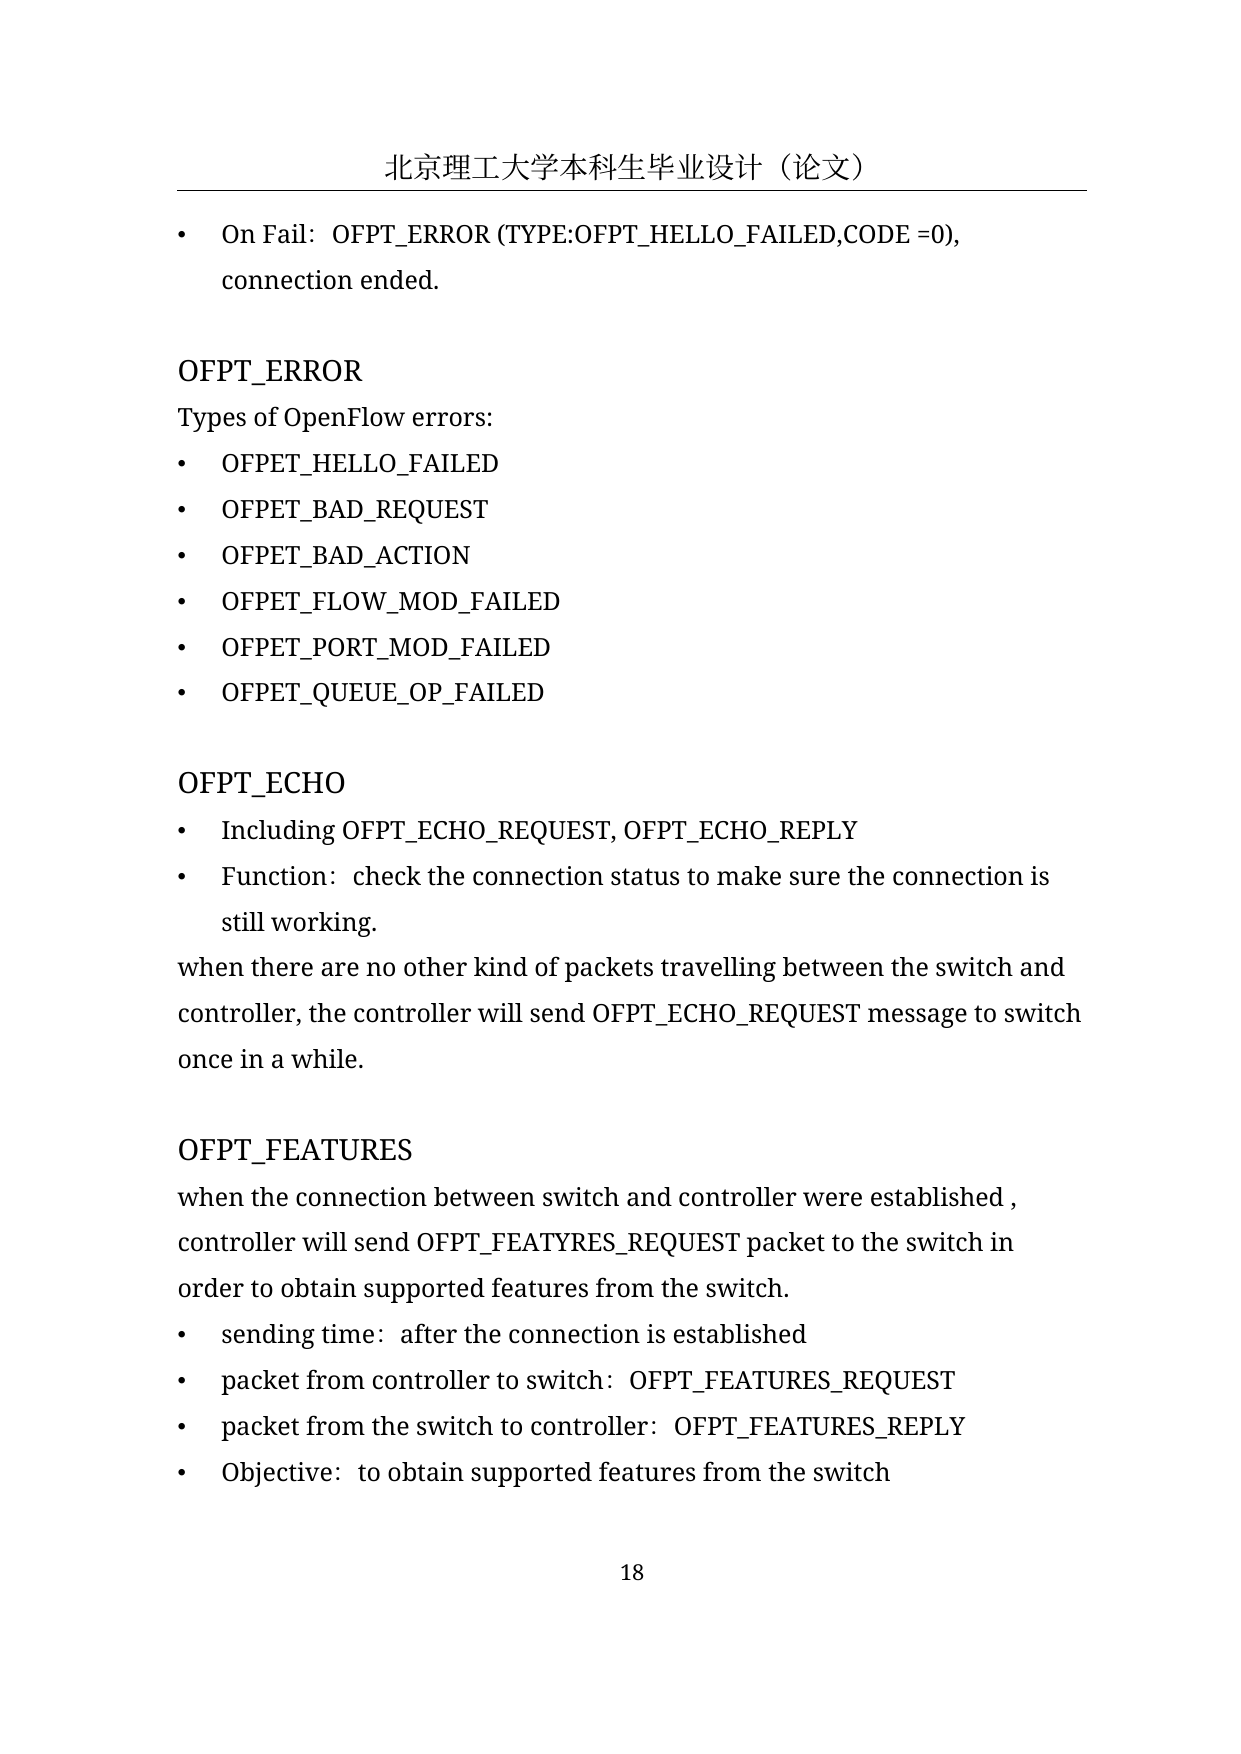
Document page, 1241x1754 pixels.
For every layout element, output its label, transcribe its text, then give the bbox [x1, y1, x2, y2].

subtitle Objective：to obtain supported features from the switch [177, 1444, 1087, 1490]
subtitle OFPET_QUEUE_OP_FAILED [177, 665, 1087, 711]
subtitle OFPET_FLOW_MOD_FAILED [177, 573, 1087, 619]
subtitle OFPET_HELLO_FAILED [177, 436, 1087, 482]
subtitle OFPT_FEATURES [177, 1123, 1087, 1169]
subtitle OFPT_ECHO [177, 757, 1087, 803]
subtitle Function：check the connection status to make sure the connection is still working. [177, 848, 1087, 940]
subtitle sending time：after the connection is established [177, 1307, 1087, 1353]
subtitle On Fail：OFPT_ERROR (TYPE:OFPT_HELLO_FAILED,CODE =0), connection ended. [177, 207, 1087, 298]
text Types of OpenFlow errors: [177, 390, 1087, 436]
subtitle packet from controller to switch：OFPT_FEATURES_REQUEST [177, 1353, 1087, 1398]
subtitle OFPET_BAD_REQUEST [177, 482, 1087, 528]
subtitle Including OFPT_ECHO_REQUEST, OFPT_ECHO_REPLY [177, 803, 1087, 848]
subtitle packet from the switch to controller：OFPT_FEATURES_REPLY [177, 1398, 1087, 1444]
subtitle OFPET_PORT_MOD_FAILED [177, 619, 1087, 665]
text when the connection between switch and controller were established , controller will send OFPT_FEATYRES_REQUEST packet to the switch in order to obtain supported features from the switch. [177, 1169, 1087, 1307]
subtitle OFPET_BAD_ACTION [177, 528, 1087, 573]
subtitle OFPT_ERROR [177, 344, 1087, 390]
text when there are no other kind of packets travelling between the switch and controller, the controller will send OFPT_ECHO_REQUEST message to switch once in a while. [177, 940, 1087, 1078]
